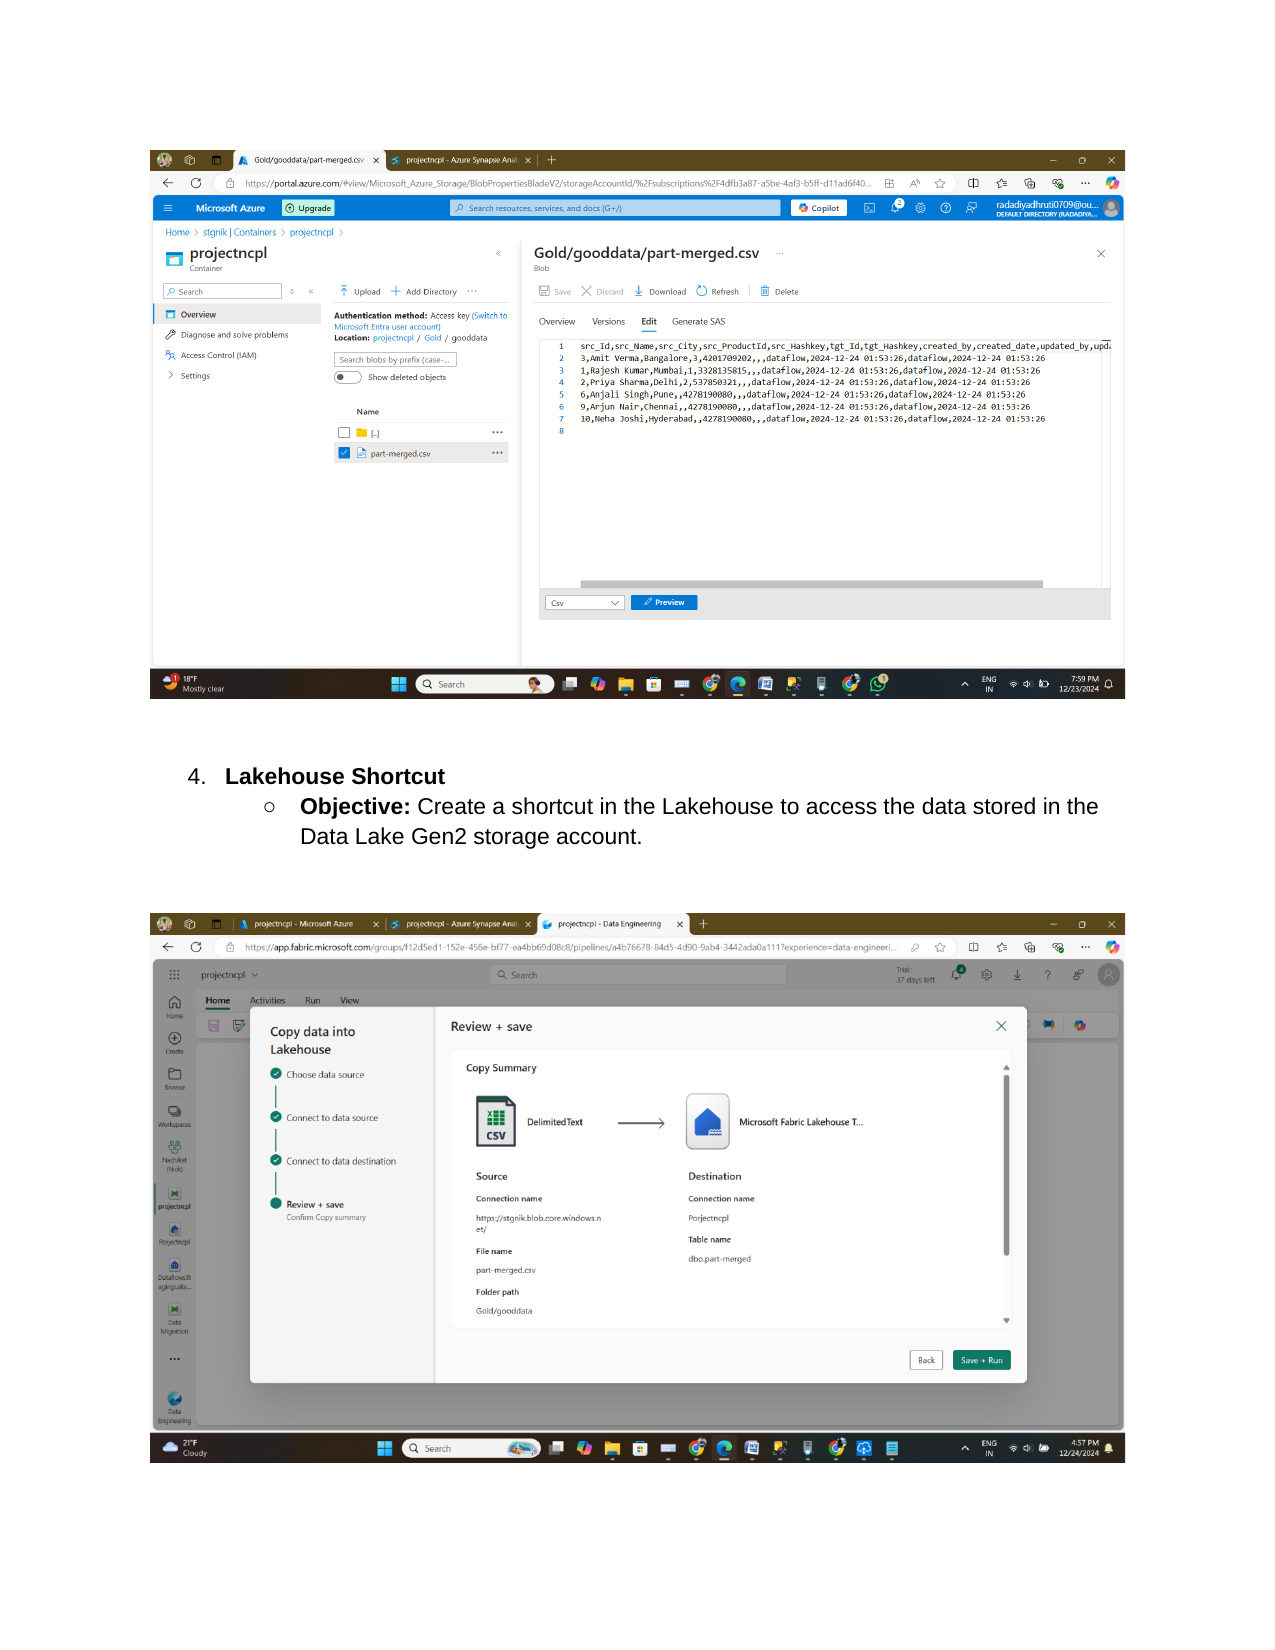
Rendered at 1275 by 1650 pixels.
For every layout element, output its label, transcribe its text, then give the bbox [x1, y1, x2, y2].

picture [150, 150, 1125, 699]
list Objective: Create a shortcut in the Lakehouse to access the data stored in the Data Lake Gen2 storage account. [262, 793, 1125, 849]
list Lakehouse Shortcut [187, 763, 1125, 789]
picture [150, 913, 1125, 1463]
